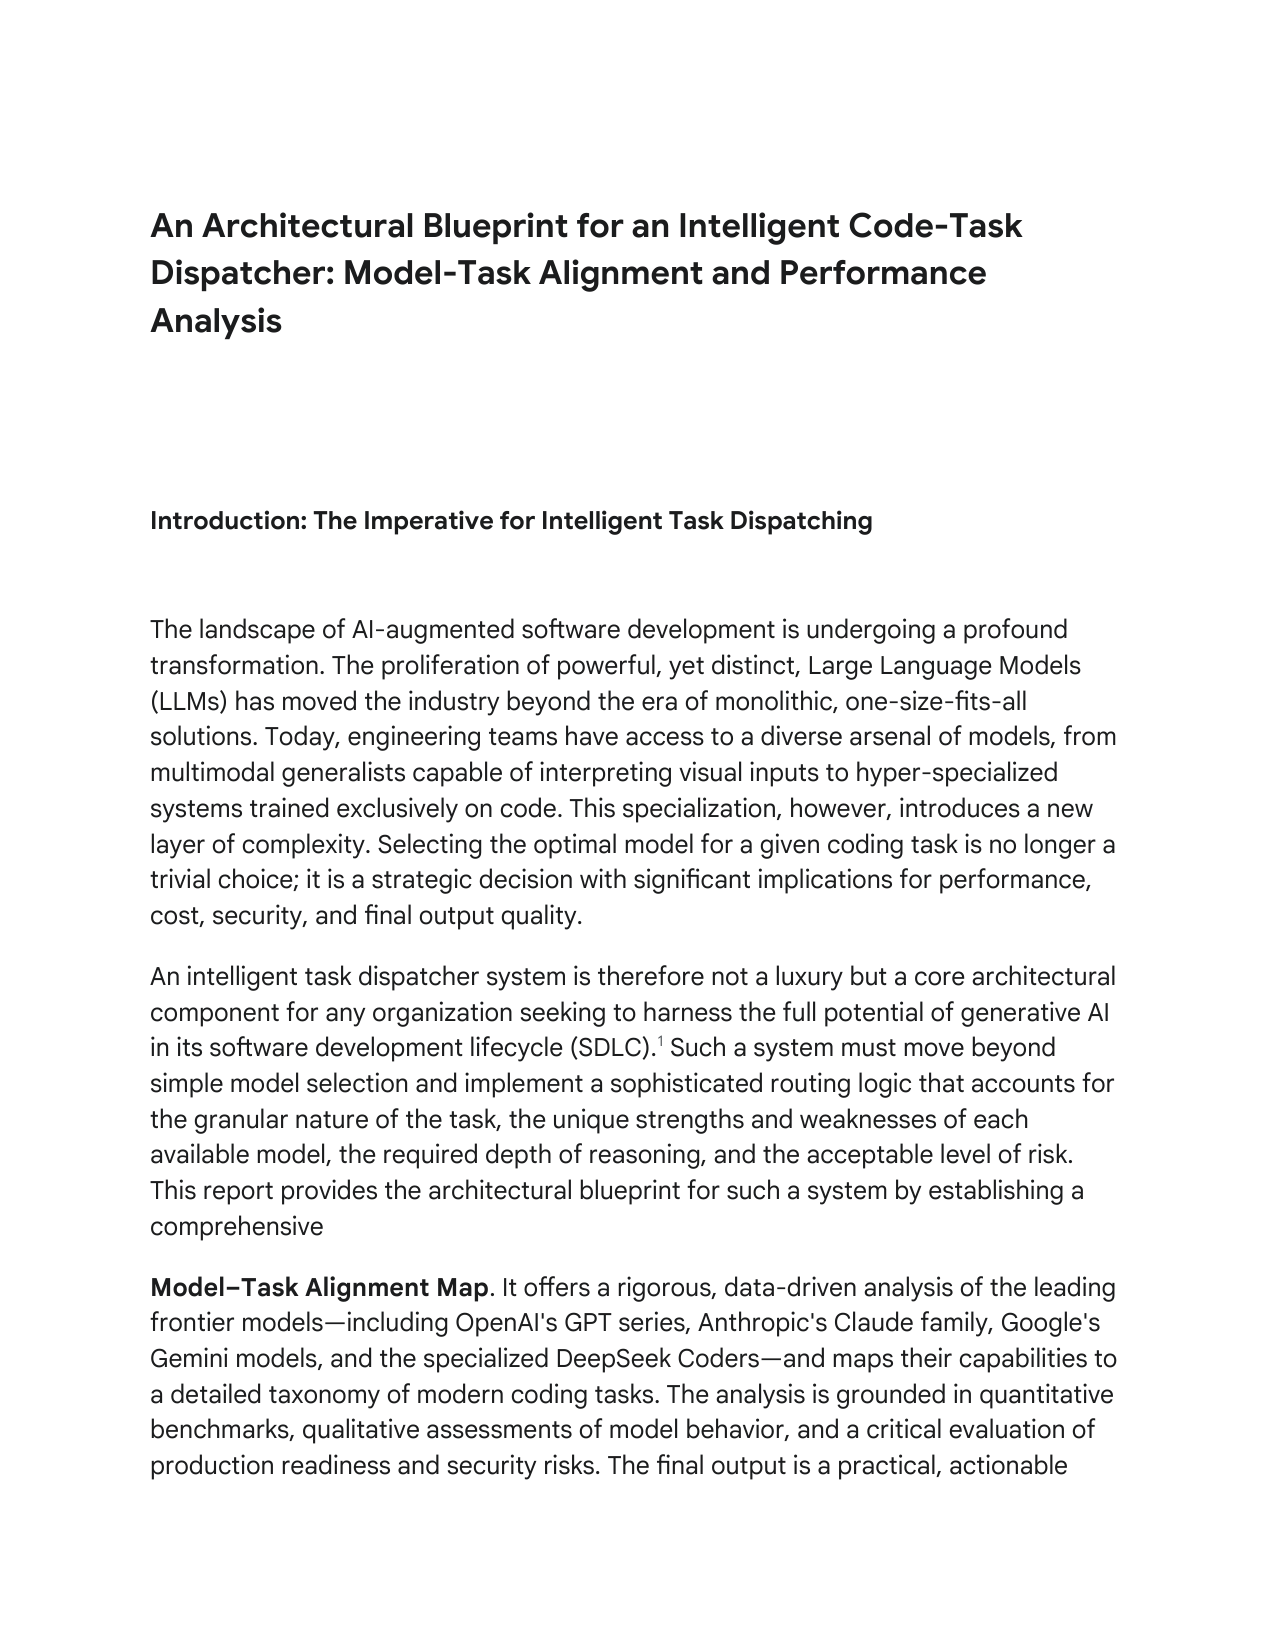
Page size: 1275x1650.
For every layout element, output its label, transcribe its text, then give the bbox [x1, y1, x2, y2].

subtitle Introduction: The Imperative for Intelligent Task Dispatching [150, 506, 1125, 537]
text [150, 1272, 1125, 1482]
text An intelligent task dispatcher system is therefore not a luxury but a core architectural component for any organization seeking to harness the full potential of generative AI in its software development lifecycle (SDLC).1 Such a system must move beyond simple model selection and implement a sophisticated routing logic that accounts for the granular nature of the task, the unique strengths and weaknesses of each available model, the required depth of reasoning, and the acceptable level of risk. This report provides the architectural blueprint for such a system by establishing a comprehensive [150, 961, 1125, 1242]
subtitle An Architectural Blueprint for an Intelligent Code-Task Dispatcher: Model-Task Alignment and Performance Analysis [150, 205, 1125, 342]
text The landscape of AI-augmented software development is undergoing a profound transformation. The proliferation of powerful, yet distinct, Large Language Models (LLMs) has moved the industry beyond the era of monolithic, one-size-fits-all solutions. Today, engineering teams have access to a diverse arsenal of models, from multimodal generalists capable of interpreting visual inputs to hyper-specialized systems trained exclusively on code. This specialization, however, introduces a new layer of complexity. Selecting the optimal model for a given coding task is no longer a trivial choice; it is a strategic decision with significant implications for performance, cost, security, and final output quality. [150, 614, 1125, 932]
